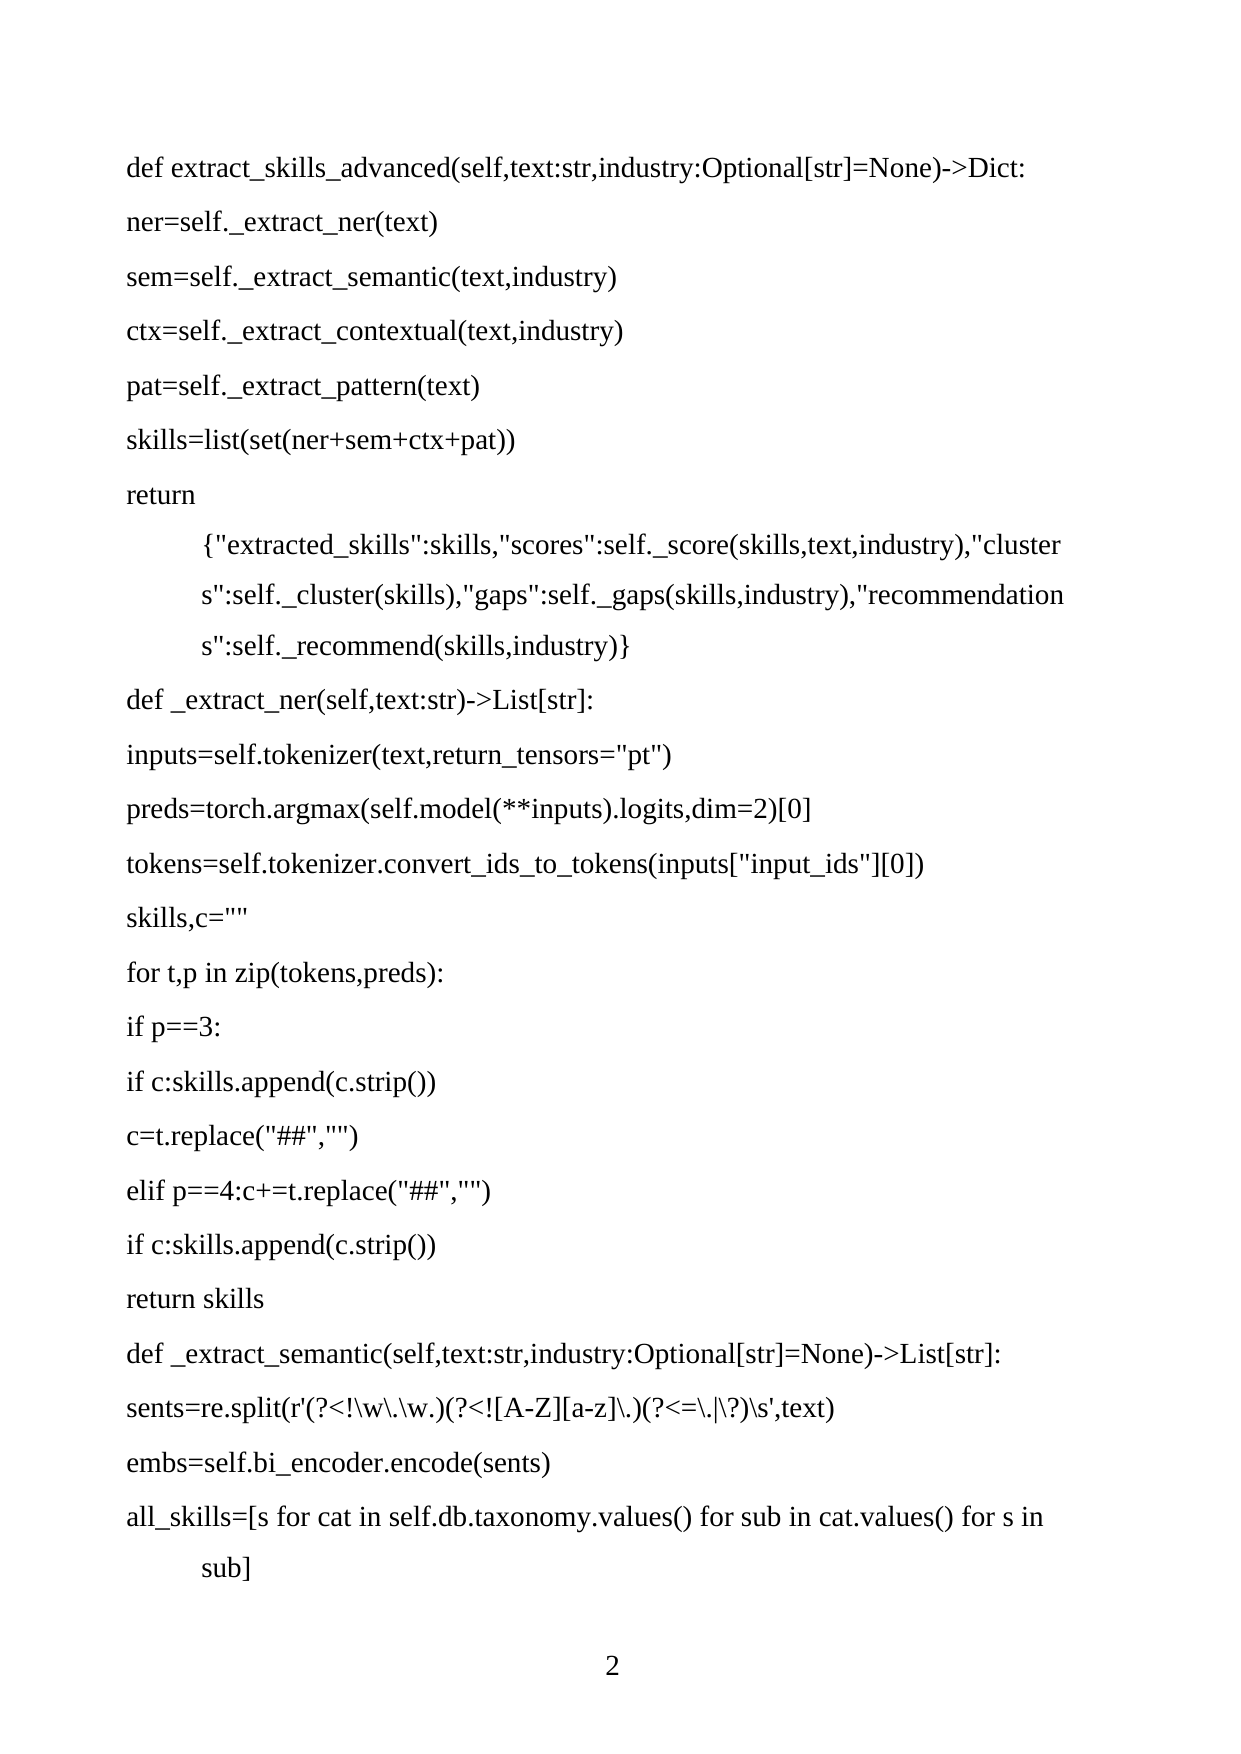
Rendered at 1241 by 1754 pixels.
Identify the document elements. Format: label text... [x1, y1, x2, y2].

text elif p==4:c+=t.replace("##","") [126, 1173, 1069, 1206]
text def extract_skills_advanced(self,text:str,industry:Optional[str]=None)->Dict: [126, 150, 1069, 183]
text sem=self._extract_semantic(text,industry) [126, 259, 1069, 292]
text tokens=self.tokenizer.convert_ids_to_tokens(inputs["input_ids"][0]) [126, 846, 1069, 879]
text return skills [126, 1282, 1069, 1315]
text if p==3: [126, 1009, 1069, 1043]
text if c:skills.append(c.strip()) [126, 1227, 1069, 1261]
text return {"extracted_skills":skills,"scores":self._score(skills,text,industry),"clusters":self._cluster(skills),"gaps":self._gaps(skills,industry),"recommendations":self._recommend(skills,industry)} [126, 477, 1069, 661]
text all_skills=[s for cat in self.db.taxonomy.values() for sub in cat.values() for s in sub] [126, 1499, 1069, 1583]
text sents=re.split(r'(?<!\w\.\w.)(?<![A-Z][a-z]\.)(?<=\.|\?)\s',text) [126, 1391, 1069, 1424]
text if c:skills.append(c.strip()) [126, 1064, 1069, 1097]
text def _extract_ner(self,text:str)->List[str]: [126, 682, 1069, 716]
text c=t.replace("##","") [126, 1118, 1069, 1152]
text pat=self._extract_pattern(text) [126, 368, 1069, 401]
text preds=torch.argmax(self.model(**inputs).logits,dim=2)[0] [126, 791, 1069, 825]
text skills=list(set(ner+sem+ctx+pat)) [126, 422, 1069, 456]
text for t,p in zip(tokens,preds): [126, 955, 1069, 988]
text embs=self.bi_encoder.encode(sents) [126, 1445, 1069, 1478]
text ctx=self._extract_contextual(text,industry) [126, 313, 1069, 347]
text def _extract_semantic(self,text:str,industry:Optional[str]=None)->List[str]: [126, 1336, 1069, 1369]
text ner=self._extract_ner(text) [126, 204, 1069, 238]
text inputs=self.tokenizer(text,return_tensors="pt") [126, 737, 1069, 770]
text skills,c="" [126, 900, 1069, 934]
